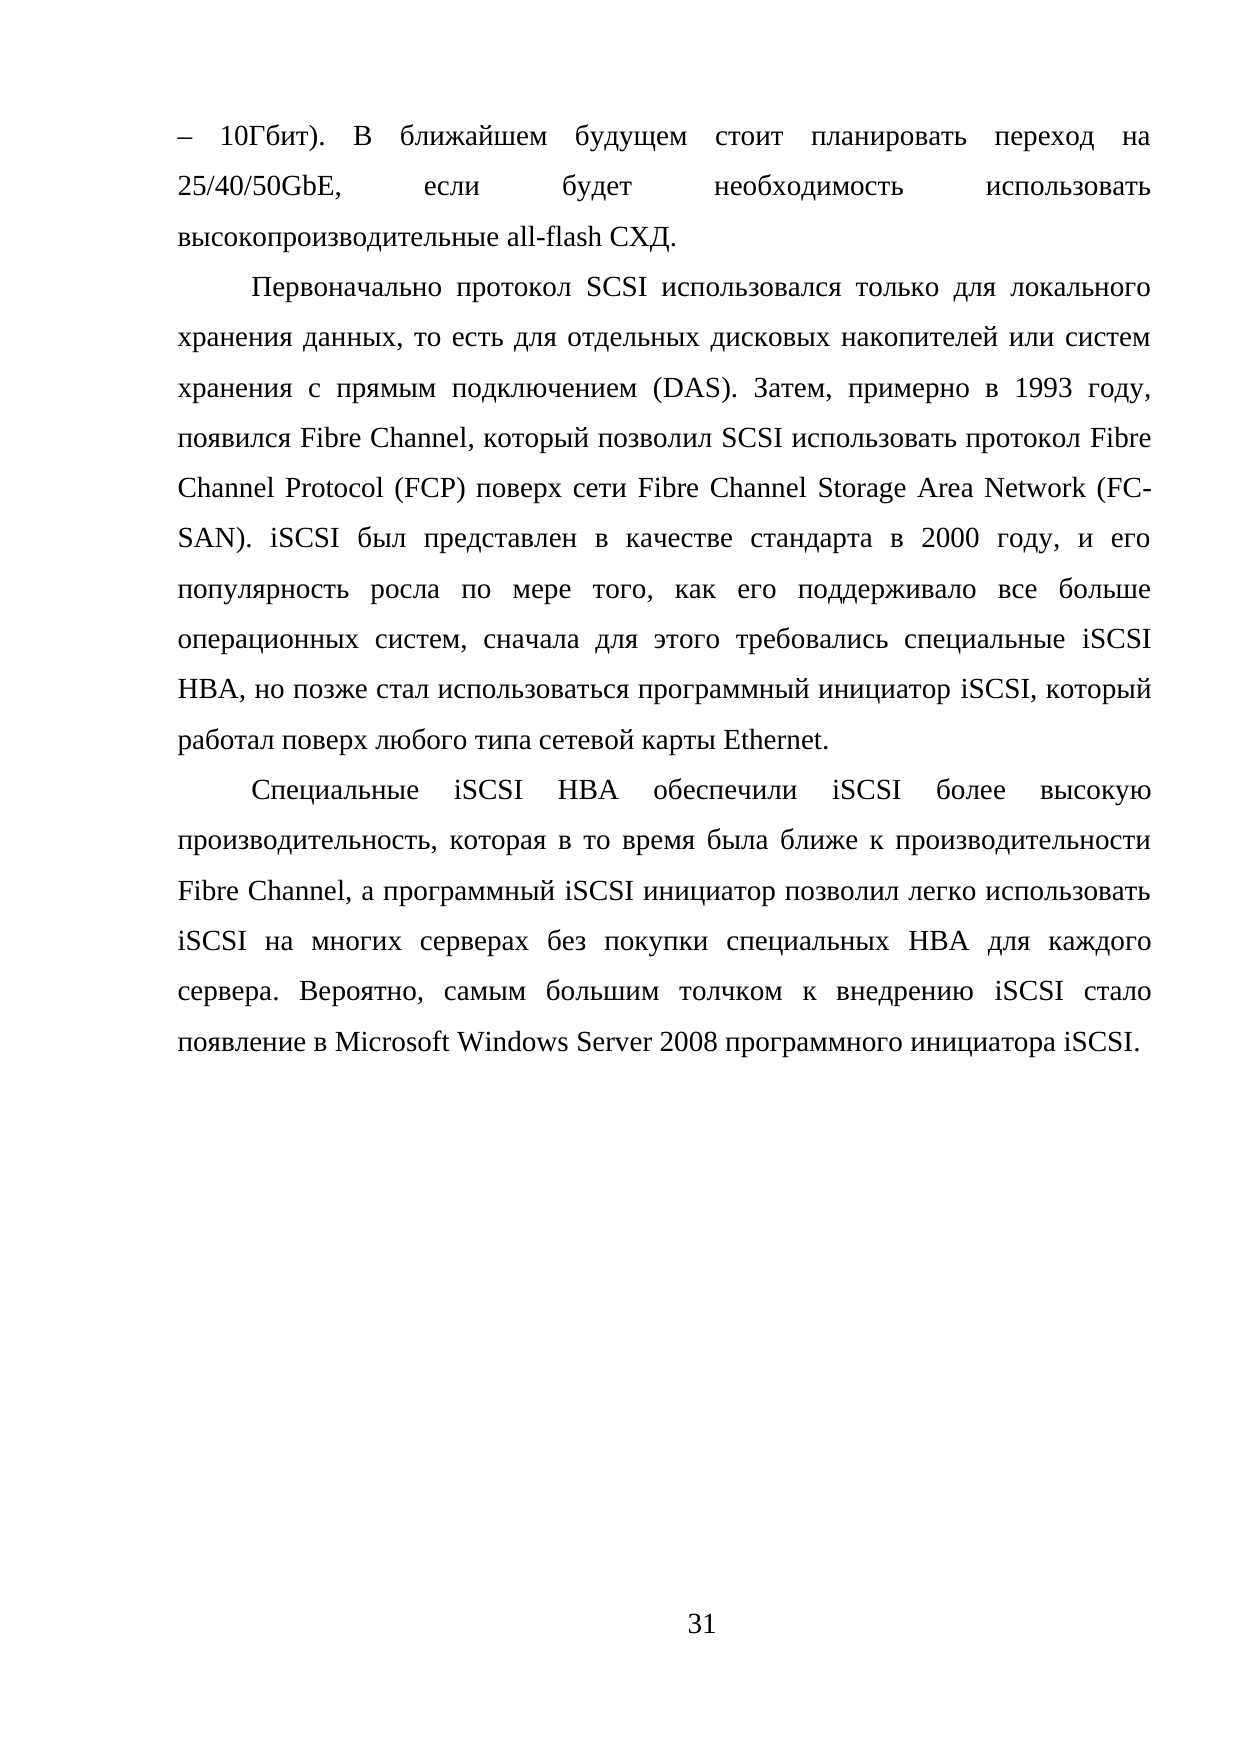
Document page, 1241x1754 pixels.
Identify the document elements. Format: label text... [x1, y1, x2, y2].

text Первоначально протокол SCSI использовался только для локального хранения данных, то есть для отдельных дисковых накопителей или систем хранения с прямым подключением (DAS). Затем, примерно в 1993 году, появился Fibre Channel, который позволил SCSI использовать протокол Fibre Channel Protocol (FCP) поверх сети Fibre Channel Storage Area Network (FC-SAN). iSCSI был представлен в качестве стандарта в 2000 году, и его популярность росла по мере того, как его поддерживало все больше операционных систем, сначала для этого требовались специальные iSCSI HBA, но позже стал использоваться программный инициатор iSCSI, который работал поверх любого типа сетевой карты Ethernet. [177, 269, 1152, 755]
text Специальные iSCSI HBA обеспечили iSCSI более высокую производительность, которая в то время была ближе к производительности Fibre Channel, а программный iSCSI инициатор позволил легко использовать iSCSI на многих серверах без покупки специальных HBA для каждого сервера. Вероятно, самым большим толчком к внедрению iSCSI стало появление в Microsoft Windows Server 2008 программного инициатора iSCSI. [177, 772, 1152, 1057]
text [177, 118, 1152, 252]
